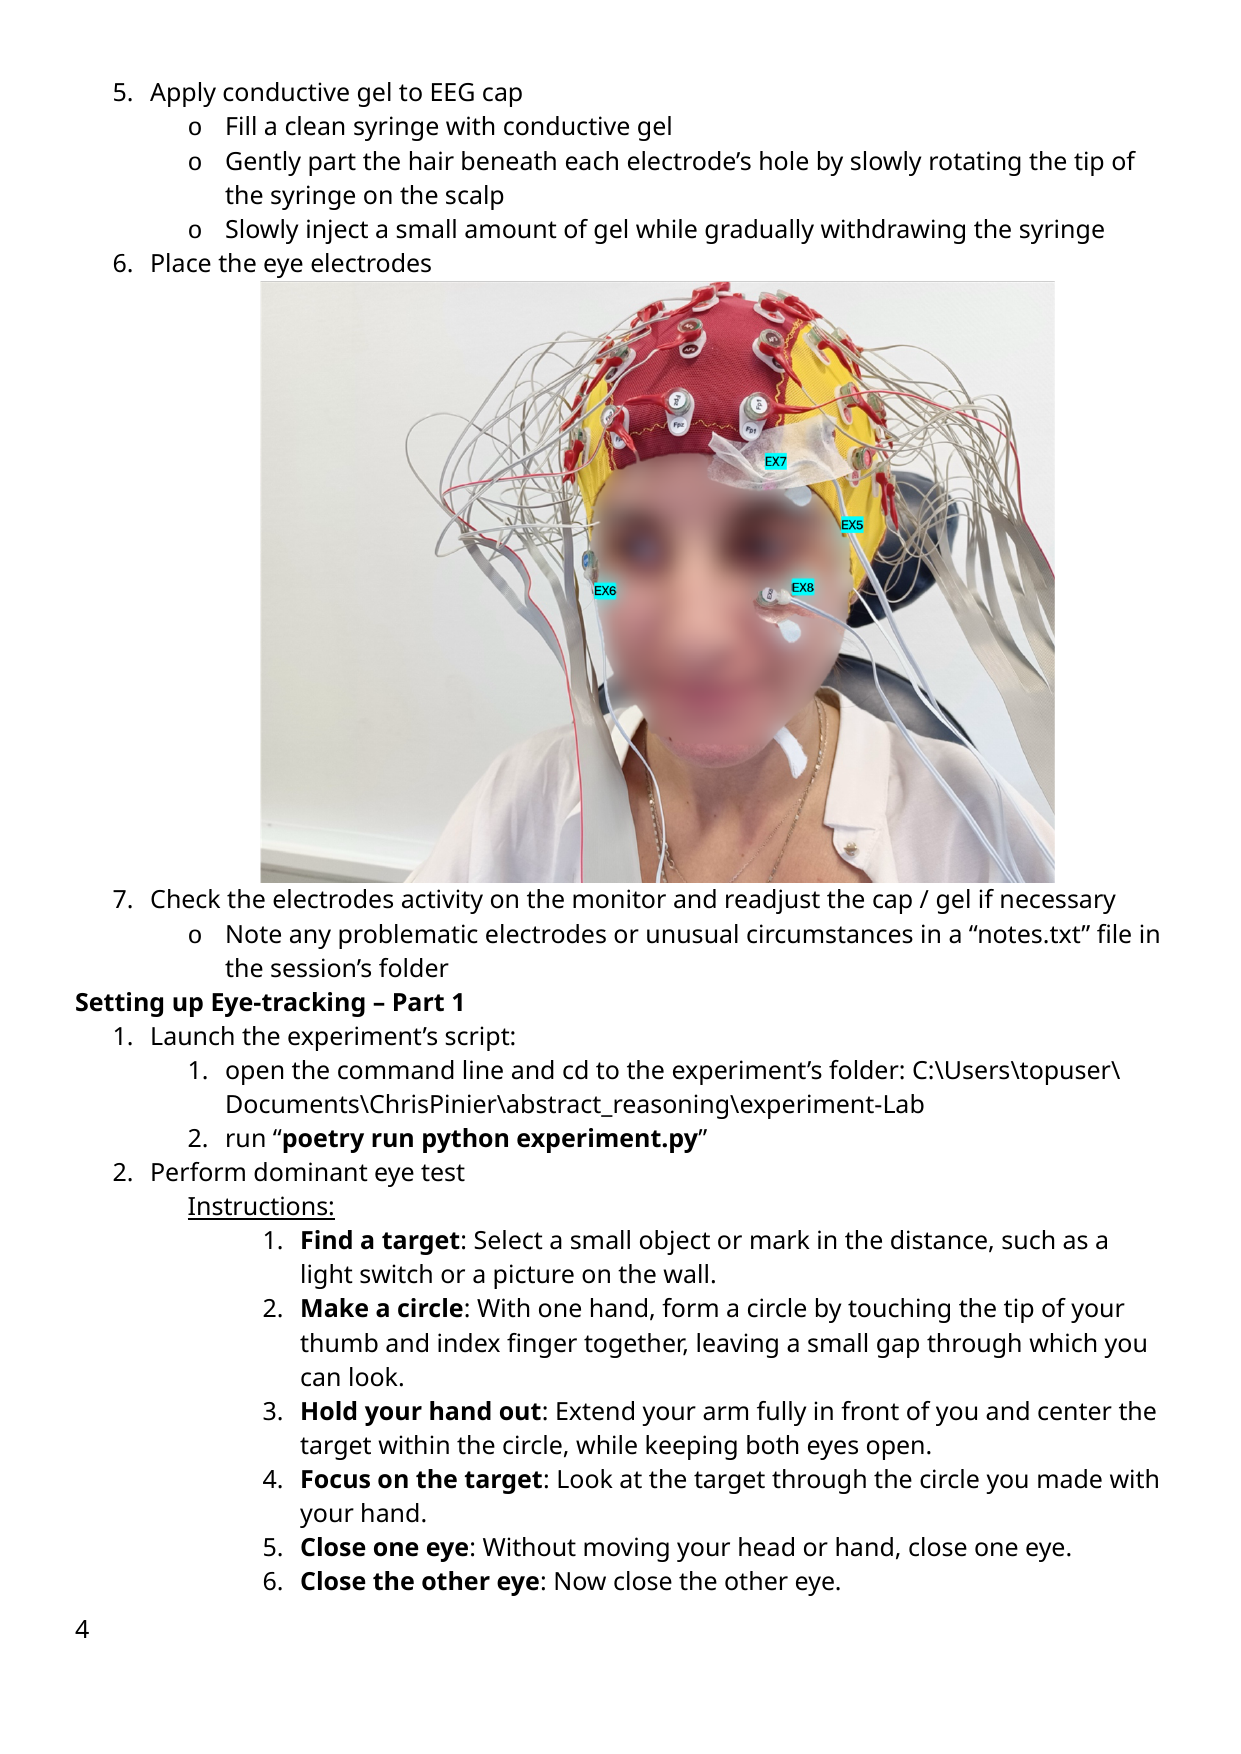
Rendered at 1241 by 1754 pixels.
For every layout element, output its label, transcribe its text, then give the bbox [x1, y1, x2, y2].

text Setting up Eye-tracking – Part 1 [75, 984, 1165, 1019]
list open the command line and cd to the experiment’s folder: C:\Users\topuser\Documents\ChrisPinier\abstract_reasoning\experiment-Lab [187, 1053, 1165, 1121]
list Apply conductive gel to EEG cap [112, 75, 1165, 109]
list Close one eye: Without moving your head or hand, close one eye. [262, 1529, 1165, 1564]
list Find a target: Select a small object or mark in the distance, such as a light switch or a picture on the wall. [262, 1223, 1165, 1291]
list Make a circle: With one hand, form a circle by touching the tip of your thumb and index finger together, leaving a small gap through which you can look. [262, 1291, 1165, 1393]
list Close the other eye: Now close the other eye. [262, 1564, 1165, 1598]
picture [258, 280, 1057, 883]
list Perform dominant eye test [112, 1155, 1165, 1189]
list Note any problematic electrodes or unusual circumstances in a “notes.txt” file in the session’s folder [187, 916, 1165, 984]
list Check the electrodes activity on the monitor and readjust the cap / gel if necessary [112, 882, 1165, 916]
list Gently part the hair beneath each electrode’s hole by slowly rotating the tip of the syringe on the scalp [187, 143, 1165, 212]
list Launch the experiment’s script: [112, 1019, 1165, 1053]
list Focus on the target: Look at the target through the circle you made with your hand. [262, 1461, 1165, 1529]
list Slowly inject a small amount of gel while gradually withdrawing the syringe [187, 212, 1165, 246]
list Hold your hand out: Extend your arm fully in front of you and center the target within the circle, while keeping both eyes open. [262, 1393, 1165, 1461]
text Instructions: [187, 1189, 1165, 1223]
list run “poetry run python experiment.py” [187, 1121, 1165, 1155]
list Place the eye electrodes [112, 246, 1165, 280]
list Fill a clean syringe with conductive gel [187, 109, 1165, 143]
